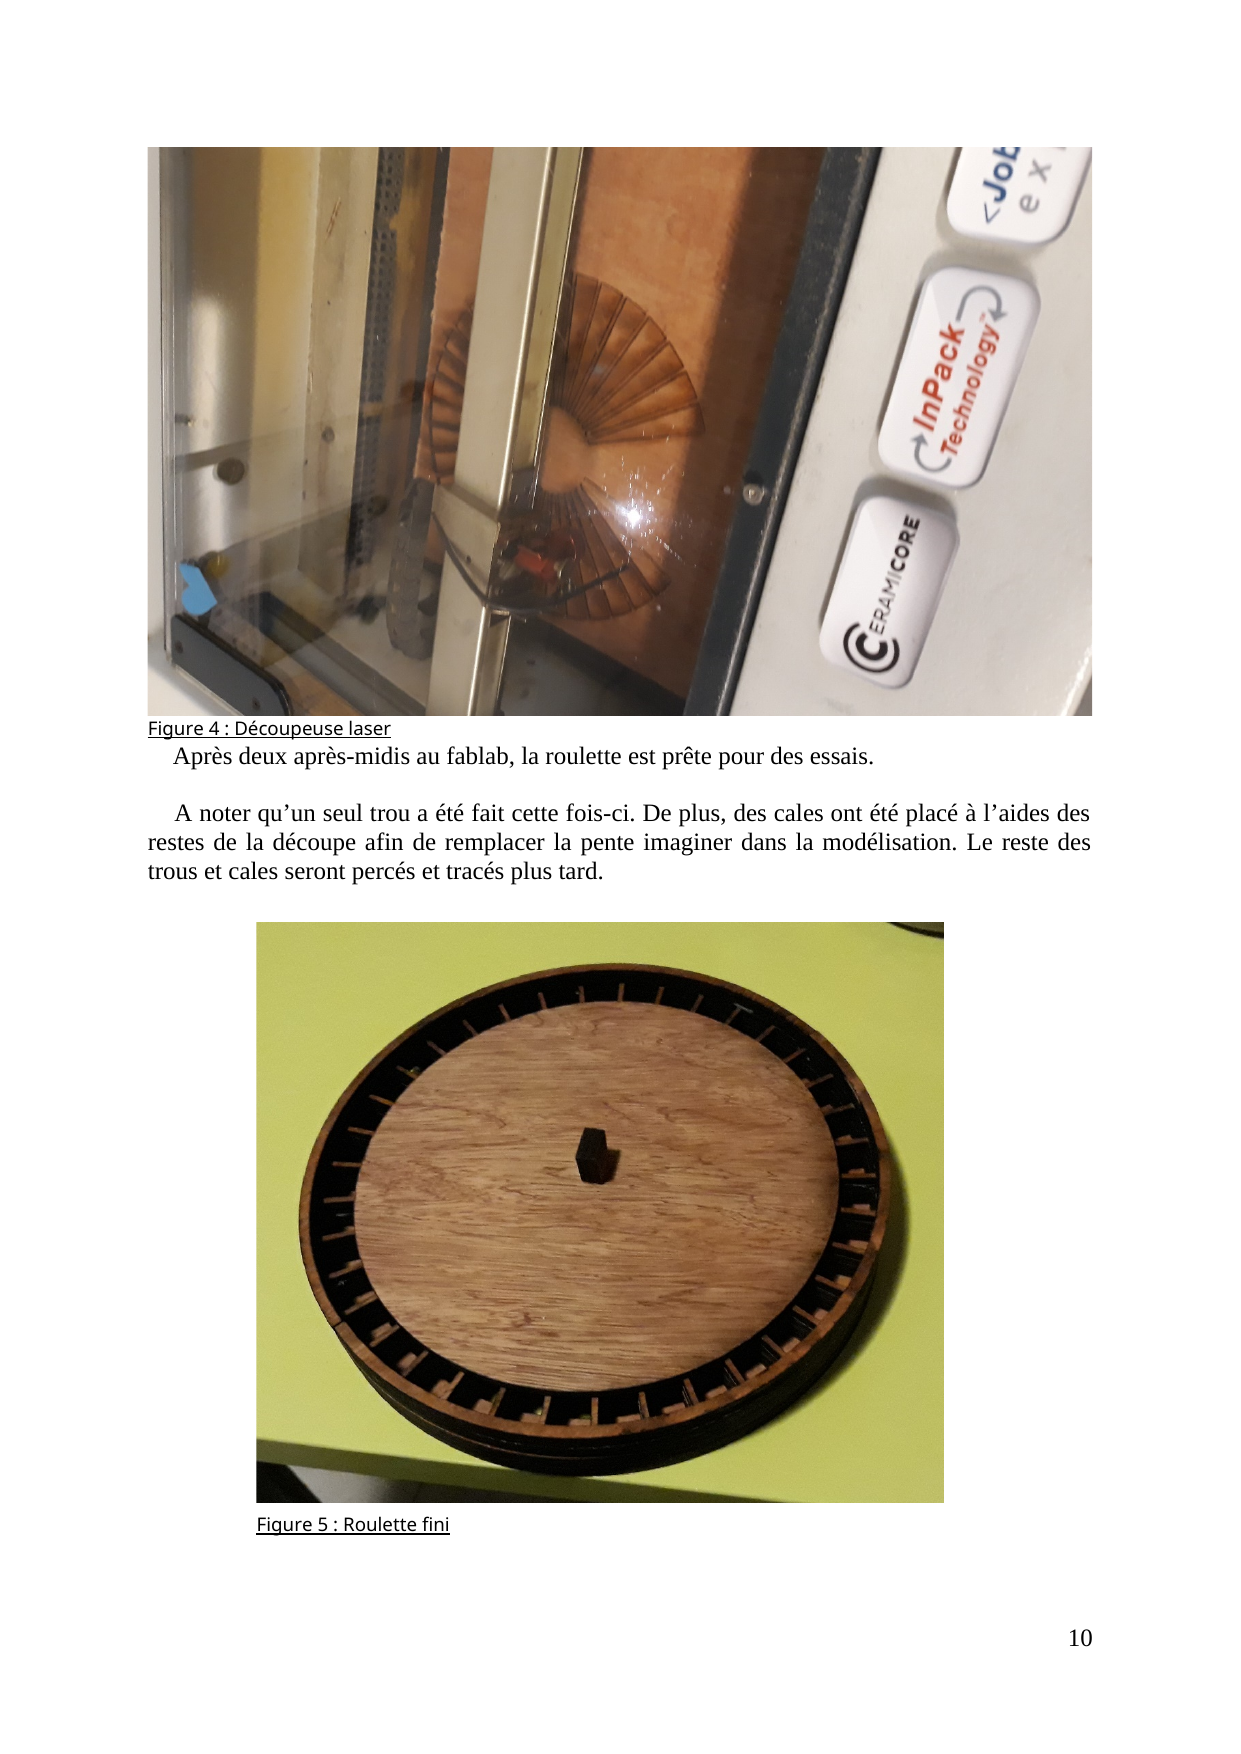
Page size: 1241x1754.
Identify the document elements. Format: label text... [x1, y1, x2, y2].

text Figure 4 : Découpeuse laser [148, 716, 1093, 741]
picture [256, 922, 944, 1503]
text Après deux après-midis au fablab, la roulette est prête pour des essais. [148, 741, 1093, 769]
picture [147, 147, 1093, 716]
text A noter qu’un seul trou a été fait cette fois-ci. De plus, des cales ont été placé à l’aides des restes de la découpe afin de remplacer la pente imaginer dans la modélisation. Le reste des trous et cales seront percés et tracés plus tard. [148, 798, 1093, 884]
